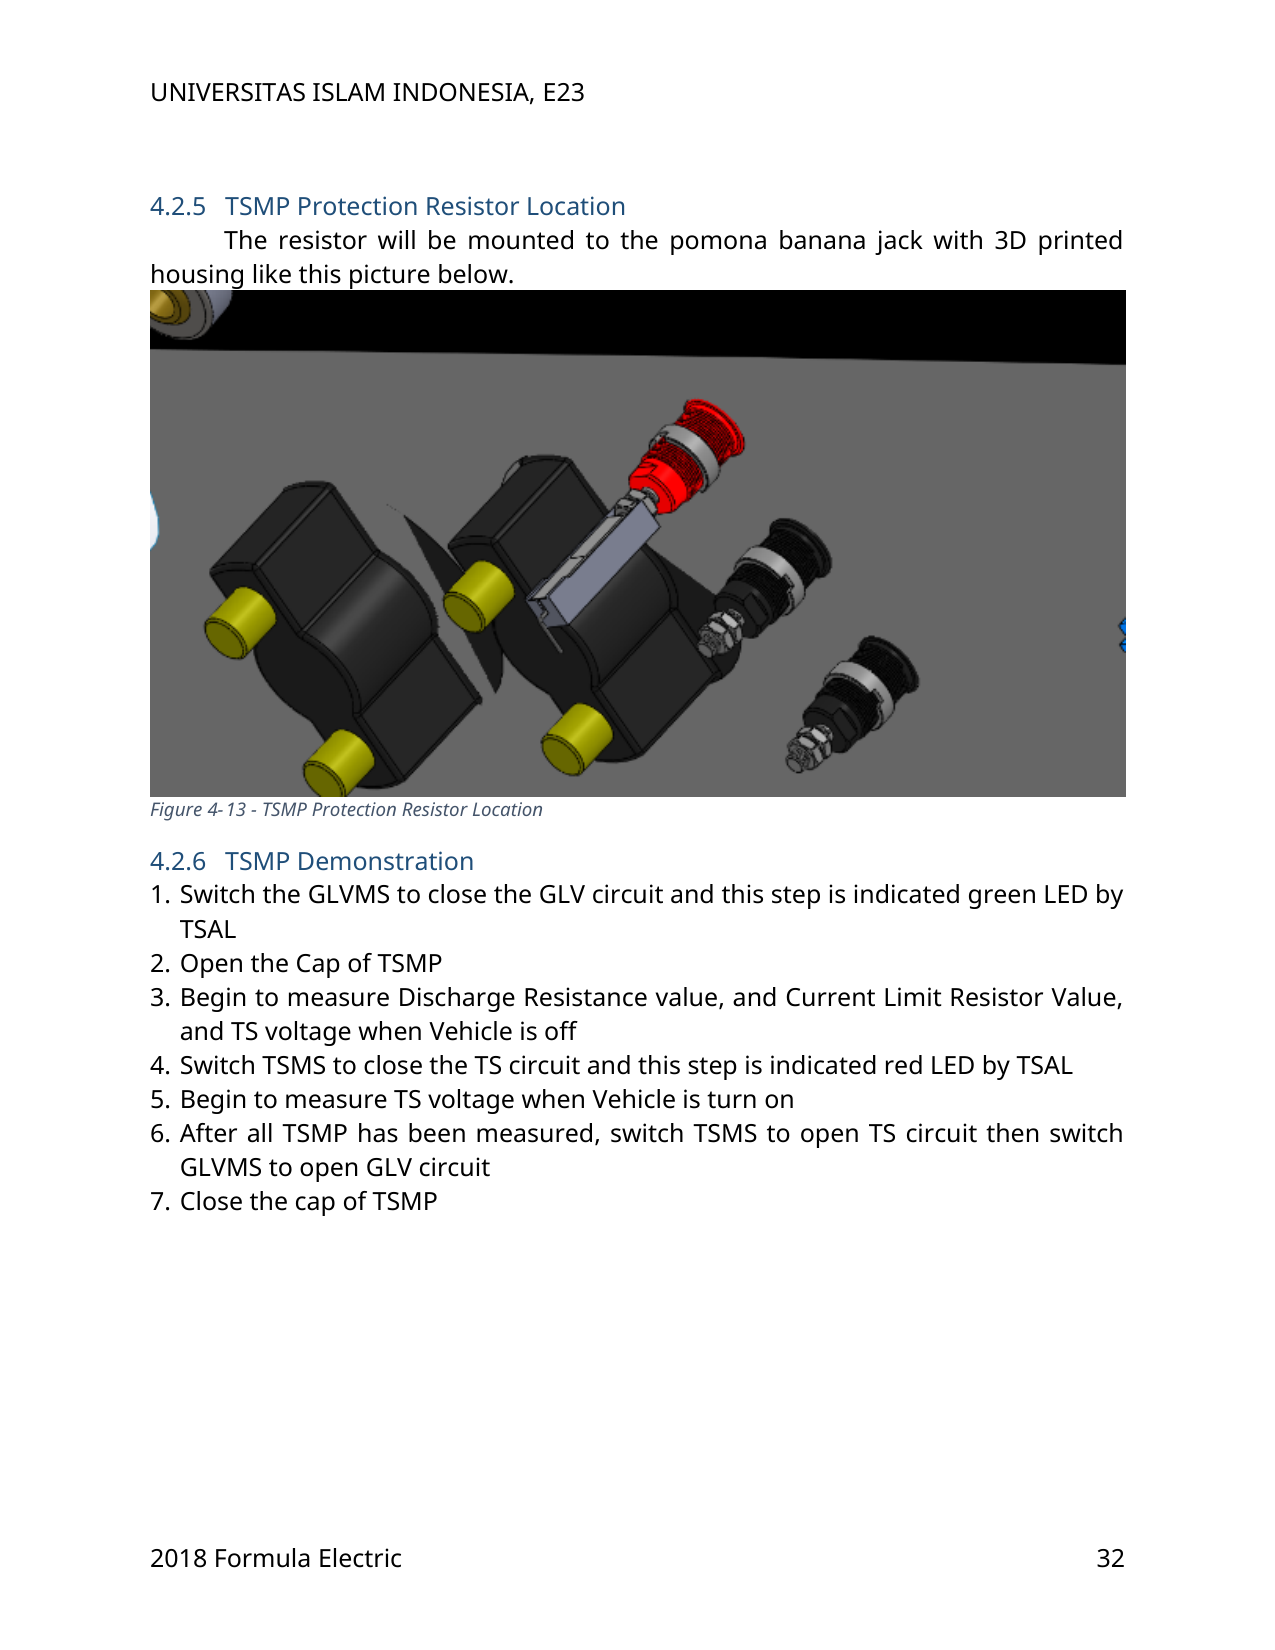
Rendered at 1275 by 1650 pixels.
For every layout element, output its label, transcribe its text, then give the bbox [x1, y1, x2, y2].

list Close the cap of TSMP [150, 1184, 1125, 1218]
subtitle TSMP Protection Resistor Location [150, 188, 1125, 222]
list Switch the GLVMS to close the GLV circuit and this step is indicated green LED by TSAL [150, 877, 1125, 945]
picture [150, 290, 1126, 797]
list Begin to measure TS voltage when Vehicle is turn on [150, 1082, 1125, 1116]
list Open the Cap of TSMP [150, 945, 1125, 979]
list After all TSMP has been measured, switch TSMS to open TS circuit then switch GLVMS to open GLV circuit [150, 1116, 1125, 1184]
list Begin to measure Discharge Resistance value, and Current Limit Resistor Value, and TS voltage when Vehicle is off [150, 979, 1125, 1047]
subtitle TSMP Demonstration [150, 843, 1125, 877]
list Switch TSMS to close the TS circuit and this step is indicated red LED by TSAL [150, 1047, 1125, 1082]
text The resistor will be mounted to the pomona banana jack with 3D printed housing like this picture below. [150, 222, 1125, 290]
